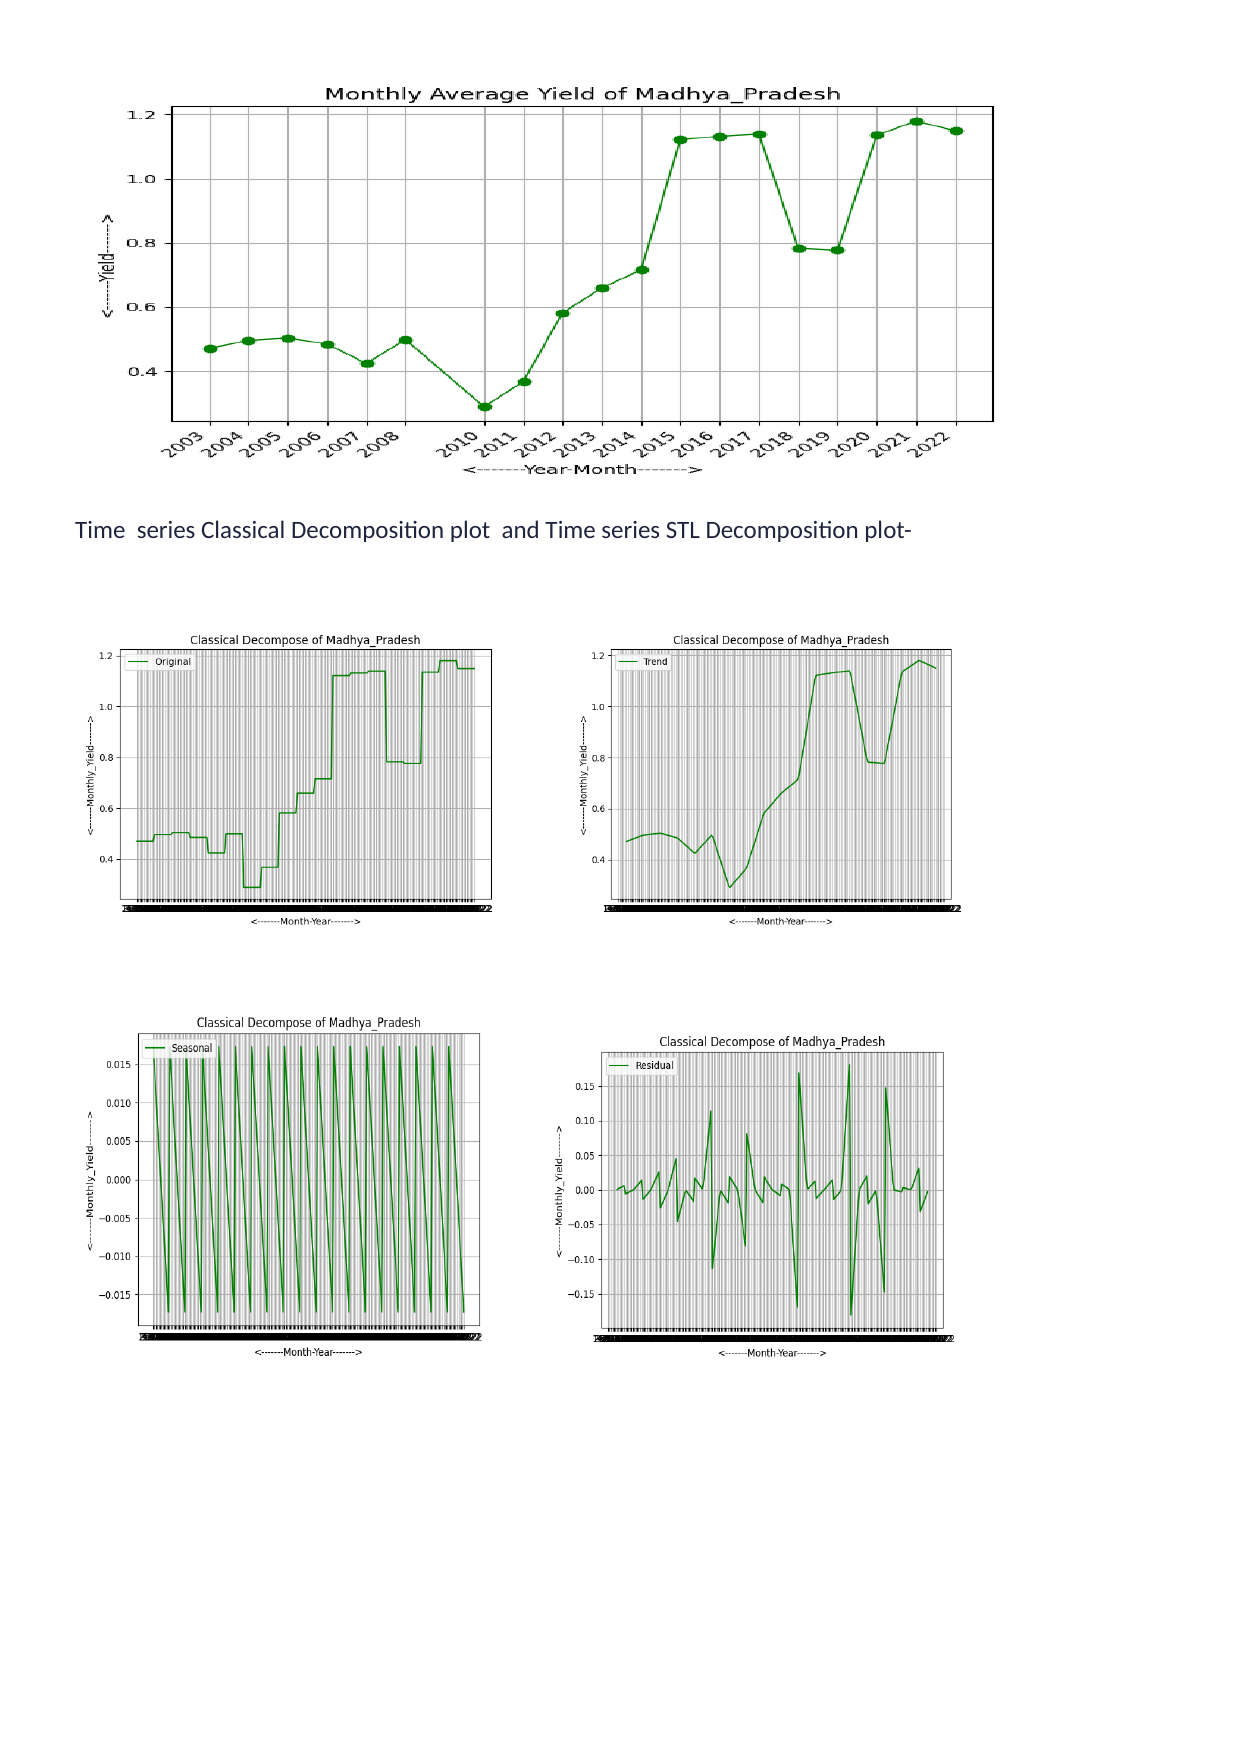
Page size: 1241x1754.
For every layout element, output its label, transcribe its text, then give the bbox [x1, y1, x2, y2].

picture [75, 626, 505, 936]
picture [75, 1005, 493, 1369]
picture [544, 1026, 965, 1369]
text Time series Classical Decomposition plot and Time series STL Decomposition plot- [75, 514, 1165, 545]
picture [569, 626, 972, 936]
picture [75, 75, 1014, 489]
